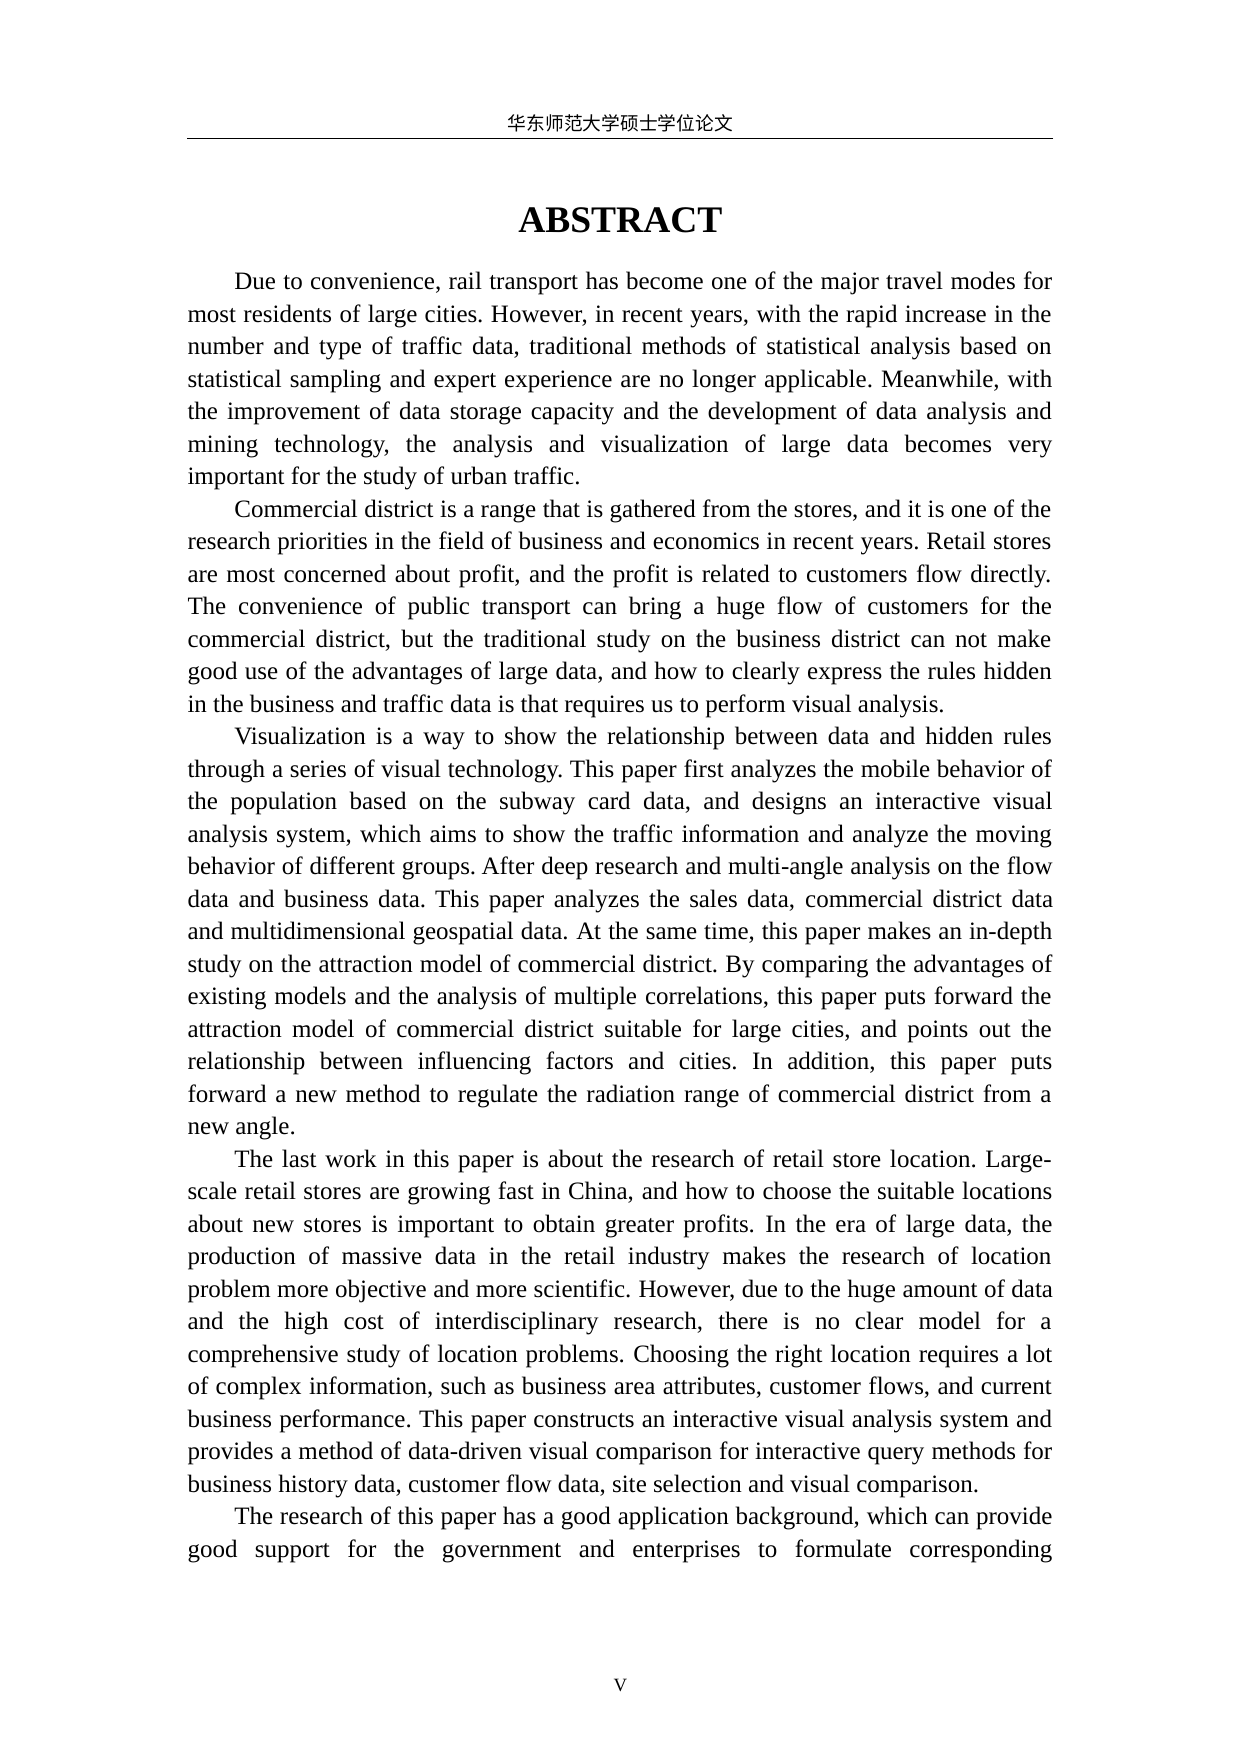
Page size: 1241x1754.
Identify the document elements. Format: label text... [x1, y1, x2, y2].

text Visualization is a way to show the relationship between data and hidden rules through a series of visual technology. This paper first analyzes the mobile behavior of the population based on the subway card data, and designs an interactive visual analysis system, which aims to show the traffic information and analyze the moving behavior of different groups. After deep research and multi-angle analysis on the flow data and business data. This paper analyzes the sales data, commercial district data and multidimensional geospatial data. At the same time, this paper makes an in-depth study on the attraction model of commercial district. By comparing the advantages of existing models and the analysis of multiple correlations, this paper puts forward the attraction model of commercial district suitable for large cities, and points out the relationship between influencing factors and cities. In addition, this paper puts forward a new method to regulate the radiation range of commercial district from a new angle. [187, 719, 1053, 1142]
text Commercial district is a range that is gathered from the stores, and it is one of the research priorities in the field of business and economics in recent years. Retail stores are most concerned about profit, and the profit is related to customers flow directly. The convenience of public transport can bring a huge flow of customers for the commercial district, but the traditional study on the business district can not make good use of the advantages of large data, and how to clearly express the rules hidden in the business and traffic data is that requires us to perform visual analysis. [187, 492, 1053, 719]
subtitle ABSTRACT [187, 187, 1053, 252]
text The last work in this paper is about the research of retail store location. Large-scale retail stores are growing fast in China, and how to choose the suitable locations about new stores is important to obtain greater profits. In the era of large data, the production of massive data in the retail industry makes the research of location problem more objective and more scientific. However, due to the huge amount of data and the high cost of interdisciplinary research, there is no clear model for a comprehensive study of location problems. Choosing the right location requires a lot of complex information, such as business area attributes, customer flows, and current business performance. This paper constructs an interactive visual analysis system and provides a method of data-driven visual comparison for interactive query methods for business history data, customer flow data, site selection and visual comparison. [187, 1142, 1053, 1499]
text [187, 1499, 1053, 1564]
text Due to convenience, rail transport has become one of the major travel modes for most residents of large cities. However, in recent years, with the rapid increase in the number and type of traffic data, traditional methods of statistical analysis based on statistical sampling and expert experience are no longer applicable. Meanwhile, with the improvement of data storage capacity and the development of data analysis and mining technology, the analysis and visualization of large data becomes very important for the study of urban traffic. [187, 264, 1053, 492]
